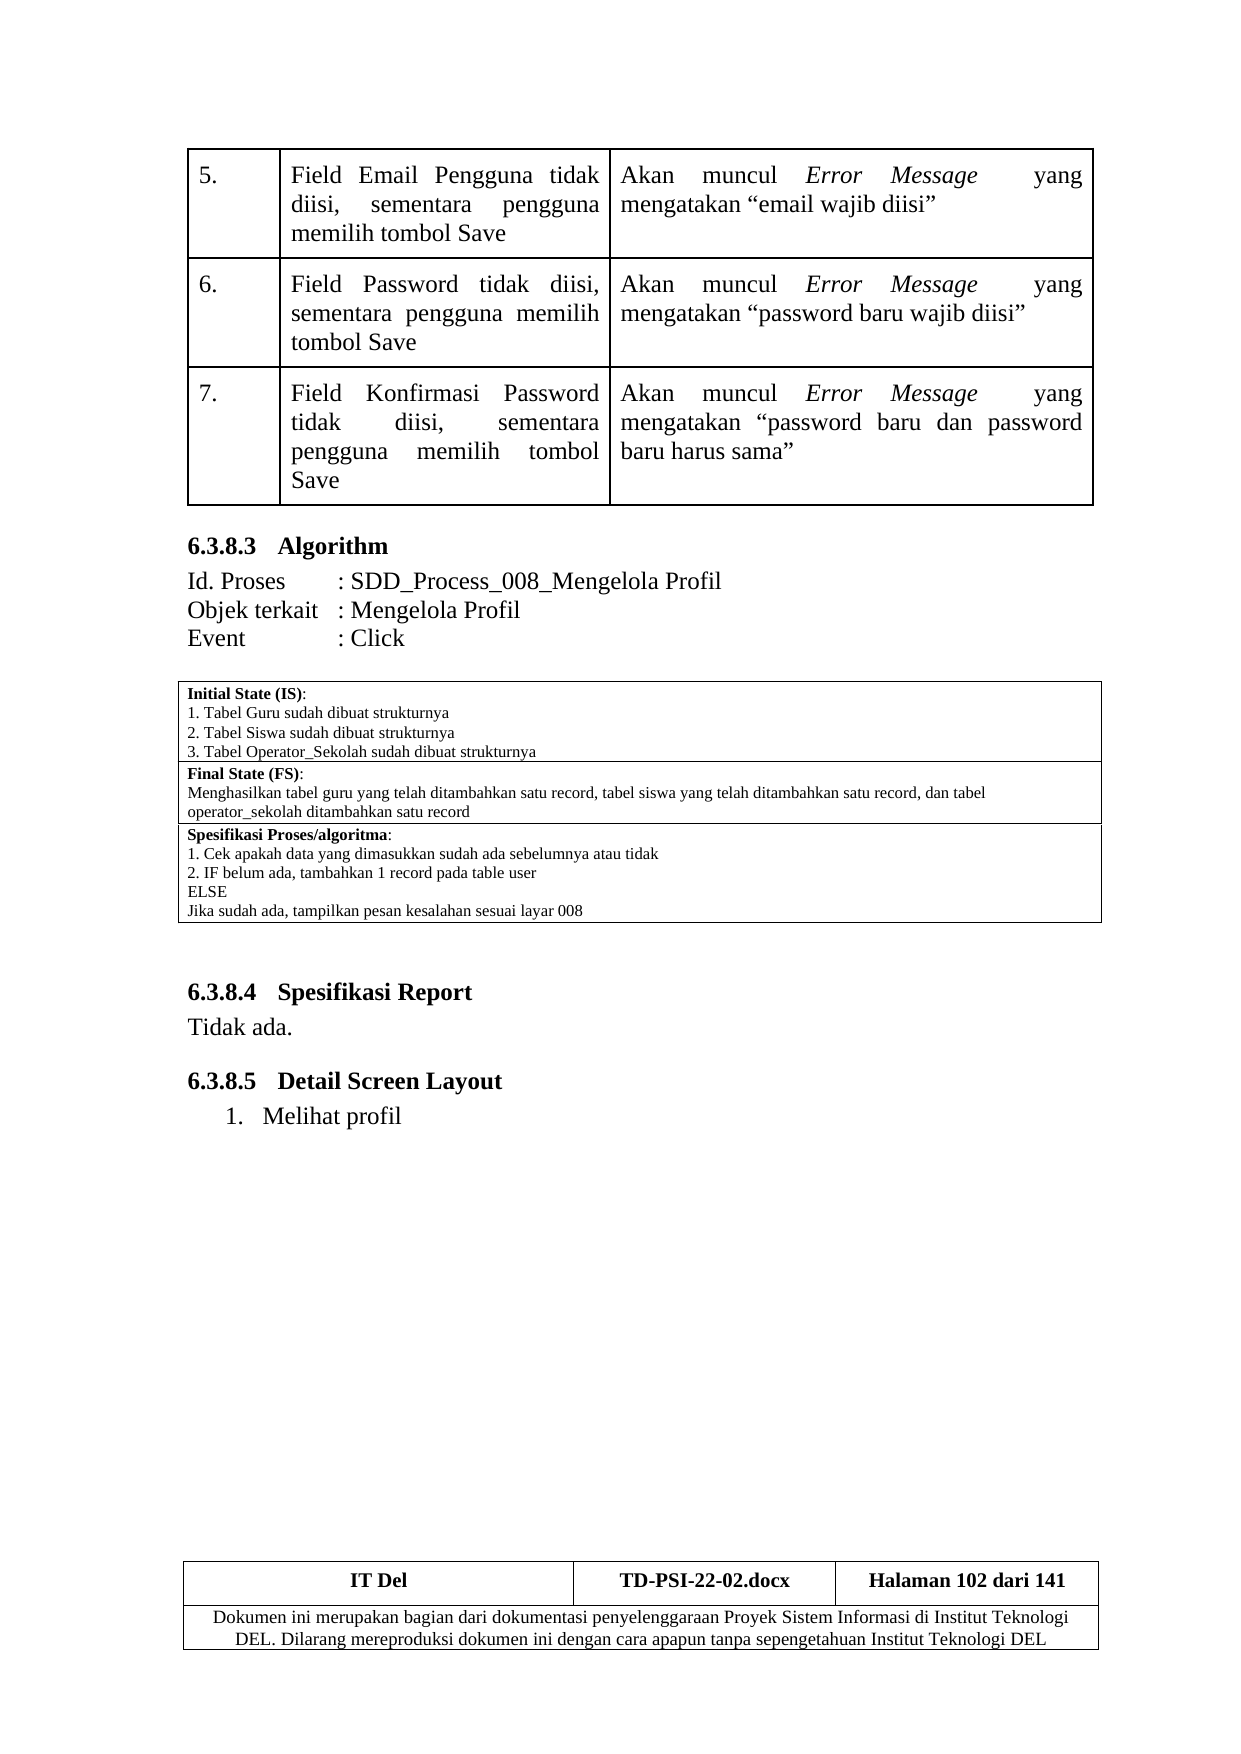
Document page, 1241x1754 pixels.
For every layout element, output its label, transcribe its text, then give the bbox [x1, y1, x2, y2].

text Initial State (IS): [179, 682, 1101, 700]
text 2. IF belum ada, tambahkan 1 record pada table user [179, 863, 1101, 882]
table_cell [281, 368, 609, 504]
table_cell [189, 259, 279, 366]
text ELSE [179, 882, 1101, 901]
subtitle Spesifikasi Report [187, 977, 1092, 1006]
text 2. Tabel Siswa sudah dibuat strukturnya [179, 719, 1101, 738]
text Tidak ada. [187, 1012, 1092, 1041]
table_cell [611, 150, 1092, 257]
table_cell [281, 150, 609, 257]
text 1. Cek apakah data yang dimasukkan sudah ada sebelumnya atau tidak [179, 844, 1101, 863]
text Jika sudah ada, tampilkan pesan kesalahan sesuai layar 008 [179, 901, 1101, 922]
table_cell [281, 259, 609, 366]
text 1. Tabel Guru sudah dibuat strukturnya [179, 700, 1101, 719]
subtitle Algorithm [187, 531, 1092, 560]
text Event : Click [187, 623, 1092, 652]
text Menghasilkan tabel guru yang telah ditambahkan satu record, tabel siswa yang telah ditambahkan satu record, dan tabel operator_sekolah ditambahkan satu record [179, 780, 1101, 823]
list Melihat profil [225, 1101, 1092, 1130]
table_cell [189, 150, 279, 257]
text Spesifikasi Proses/algoritma: [179, 824, 1101, 844]
text 3. Tabel Operator_Sekolah sudah dibuat strukturnya [179, 738, 1101, 761]
text Final State (FS): [179, 762, 1101, 780]
text Objek terkait : Mengelola Profil [187, 595, 1092, 623]
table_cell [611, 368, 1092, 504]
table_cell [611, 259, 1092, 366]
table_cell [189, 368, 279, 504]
text Id. Proses : SDD_Process_008_Mengelola Profil [187, 566, 1092, 595]
subtitle Detail Screen Layout [187, 1066, 1092, 1095]
